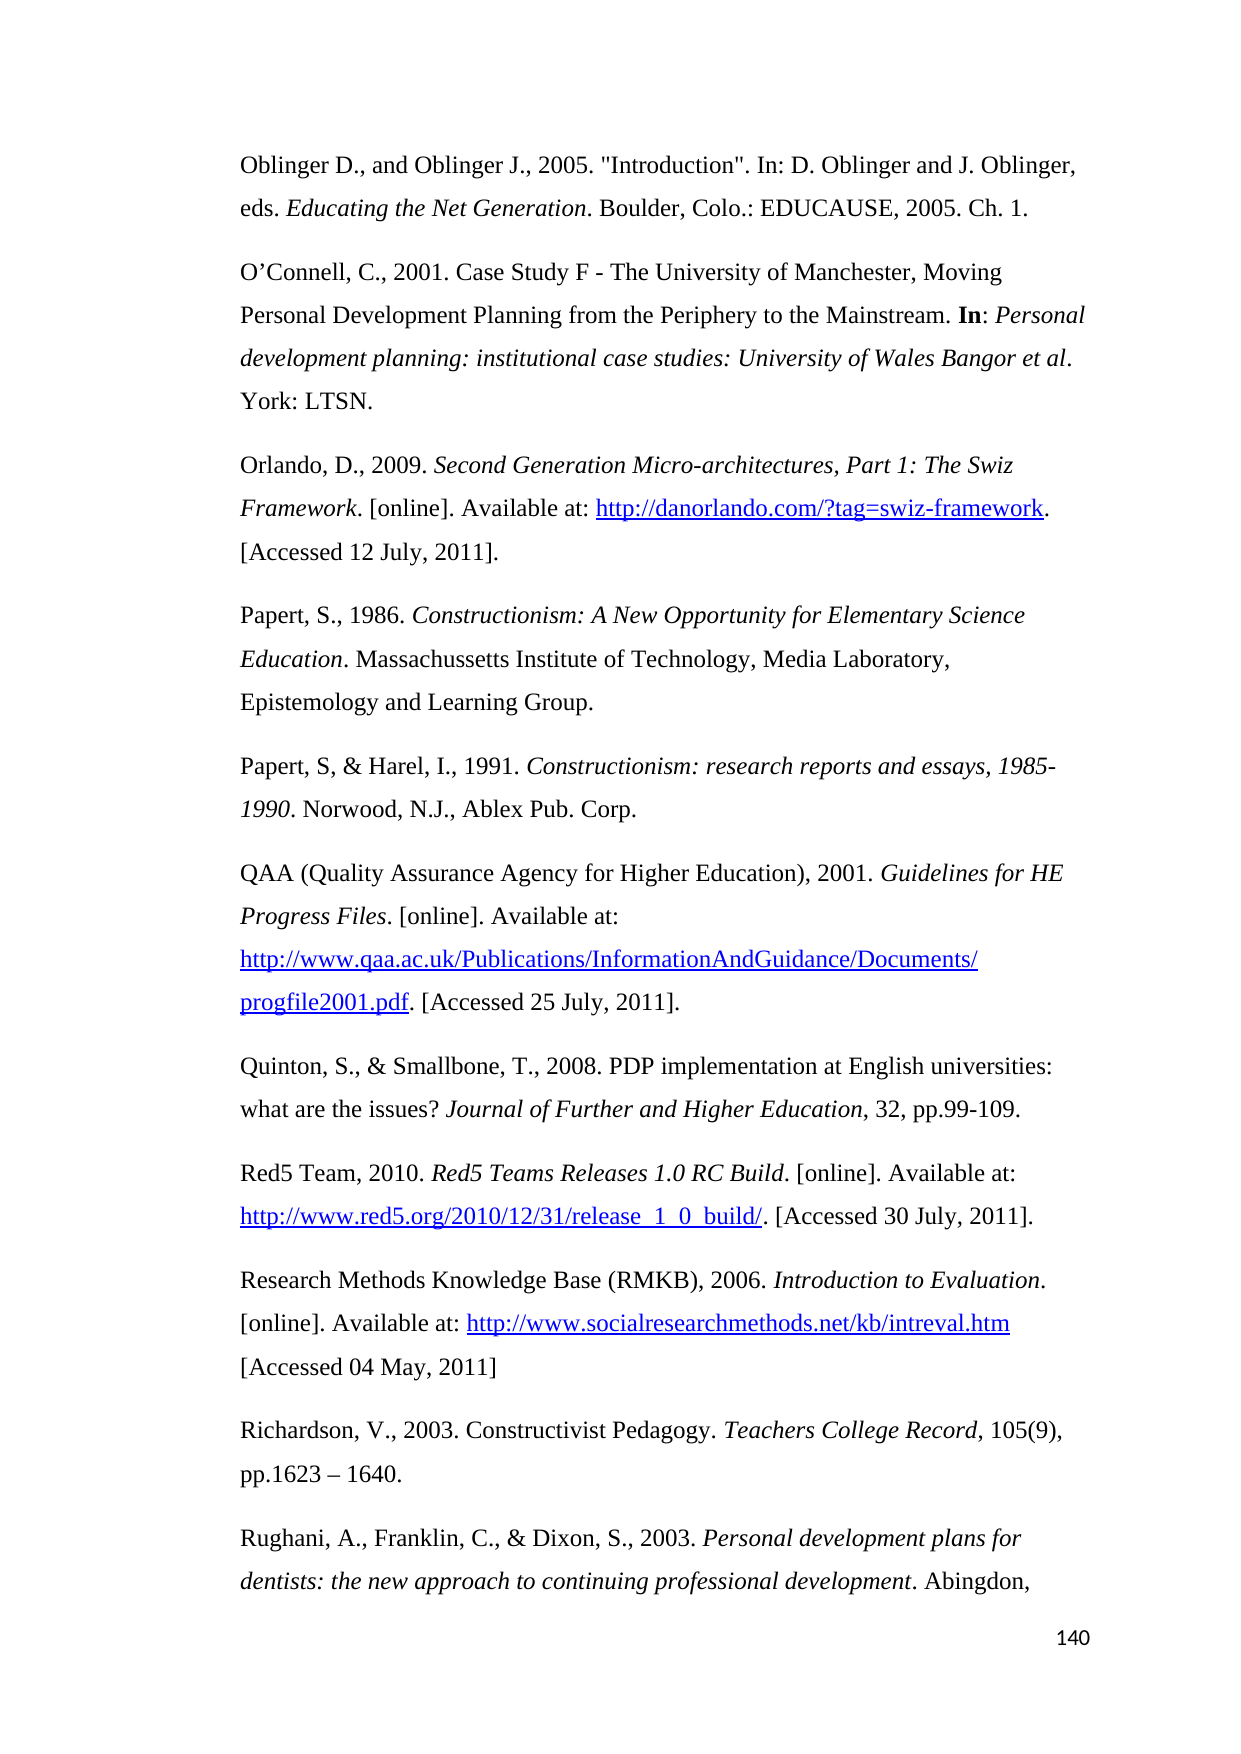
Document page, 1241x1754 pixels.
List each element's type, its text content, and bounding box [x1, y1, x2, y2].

text Orlando, D., 2009. Second Generation Micro-architectures, Part 1: The Swiz Framework. [online]. Available at: http://danorlando.com/?tag=swiz-framework. [Accessed 12 July, 2011]. [240, 450, 1090, 565]
text Oblinger D., and Oblinger J., 2005. "Introduction". In: D. Oblinger and J. Oblinger, eds. Educating the Net Generation. Boulder, Colo.: EDUCAUSE, 2005. Ch. 1. [240, 150, 1090, 222]
text Research Methods Knowledge Base (RMKB), 2006. Introduction to Evaluation. [online]. Available at: http://www.socialresearchmethods.net/kb/intreval.htm [Accessed 04 May, 2011] [240, 1265, 1090, 1380]
text Red5 Team, 2010. Red5 Teams Releases 1.0 RC Build. [online]. Available at: http://www.red5.org/2010/12/31/release_1_0_build/. [Accessed 30 July, 2011]. [240, 1158, 1090, 1230]
text O’Connell, C., 2001. Case Study F - The University of Manchester, Moving Personal Development Planning from the Periphery to the Mainstream. In: Personal development planning: institutional case studies: University of Wales Bangor et al. York: LTSN. [240, 257, 1090, 415]
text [240, 1523, 1090, 1594]
text QAA (Quality Assurance Agency for Higher Education), 2001. Guidelines for HE Progress Files. [online]. Available at: http://www.qaa.ac.uk/Publications/InformationAndGuidance/Documents/progfile2001.pdf. [Accessed 25 July, 2011]. [240, 858, 1090, 1016]
text Richardson, V., 2003. Constructivist Pedagogy. Teachers College Record, 105(9), pp.1623 – 1640. [240, 1416, 1090, 1487]
text Quinton, S., & Smallbone, T., 2008. PDP implementation at English universities: what are the issues? Journal of Further and Higher Education, 32, pp.99-109. [240, 1051, 1090, 1123]
text Papert, S., 1986. Constructionism: A New Opportunity for Elementary Science Education. Massachussetts Institute of Technology, Media Laboratory, Epistemology and Learning Group. [240, 601, 1090, 716]
text Papert, S, & Harel, I., 1991. Constructionism: research reports and essays, 1985-1990. Norwood, N.J., Ablex Pub. Corp. [240, 751, 1090, 823]
